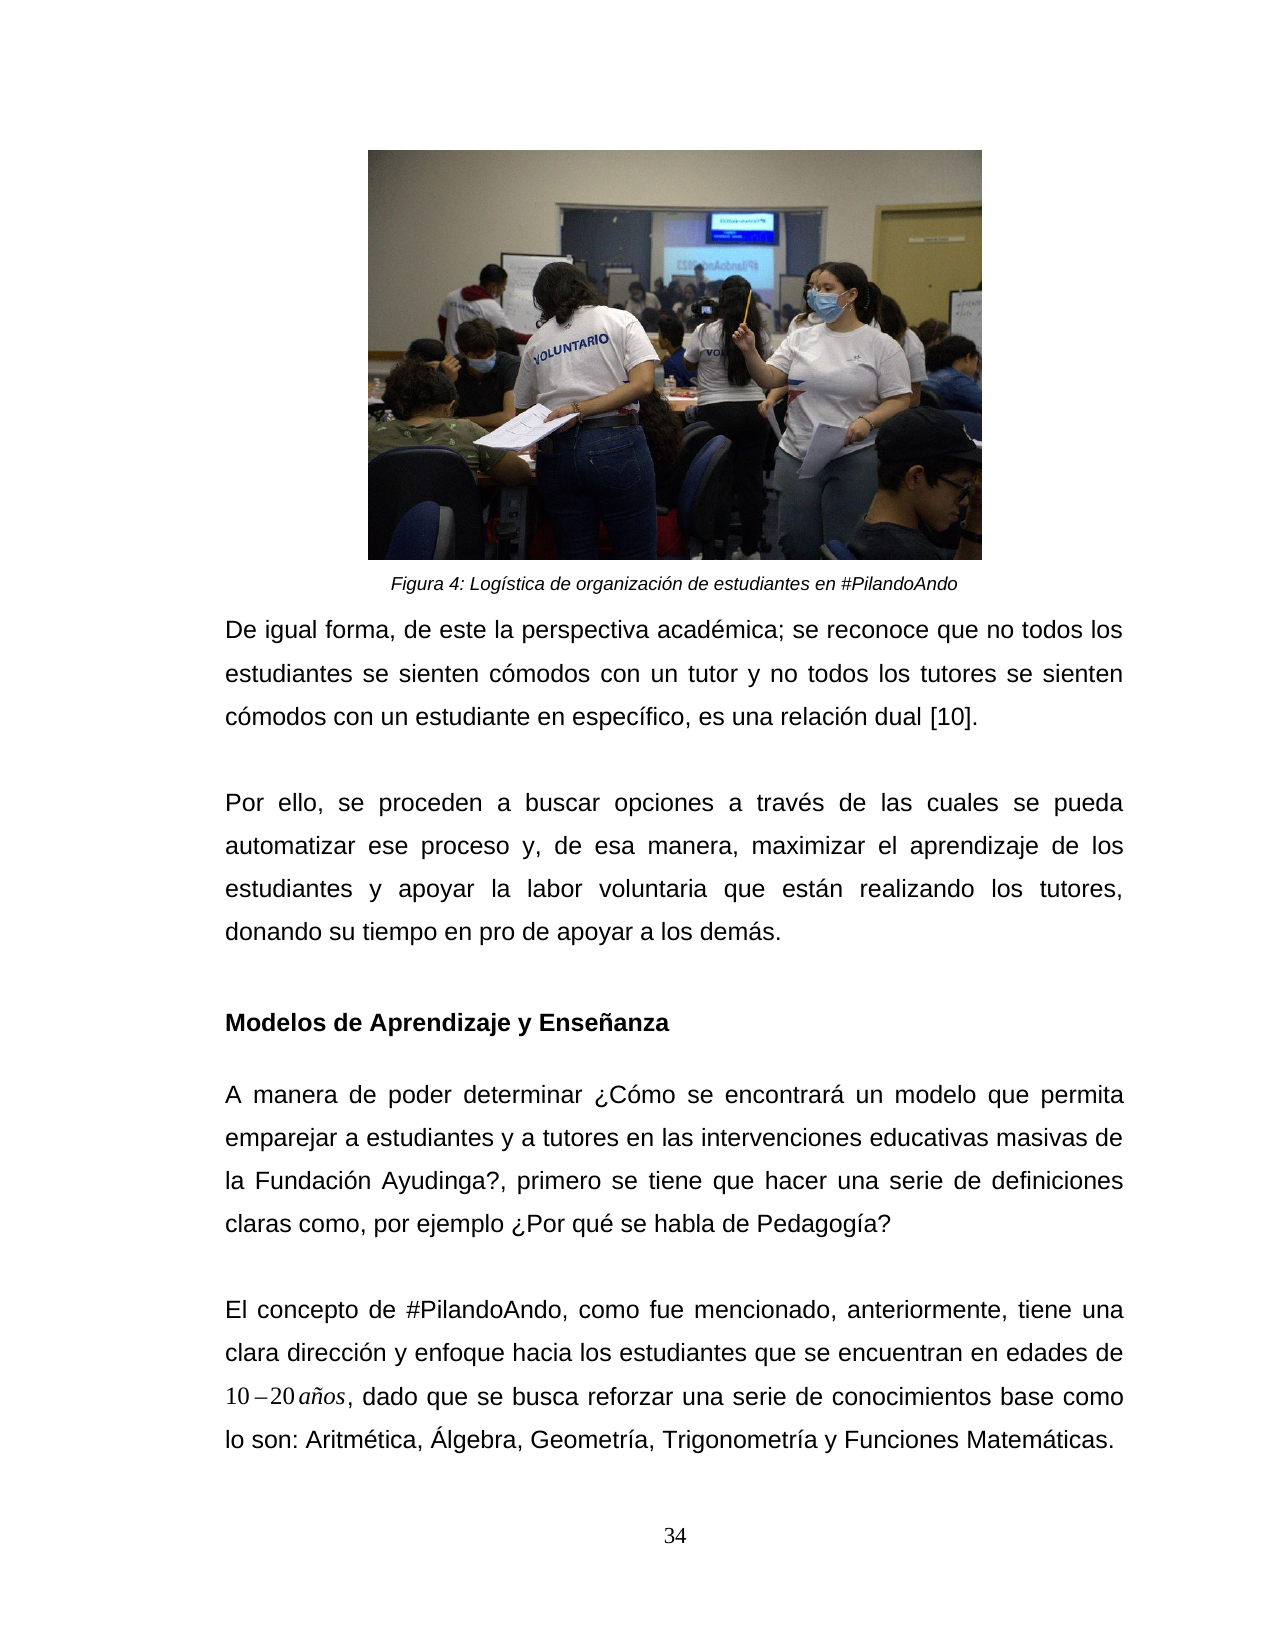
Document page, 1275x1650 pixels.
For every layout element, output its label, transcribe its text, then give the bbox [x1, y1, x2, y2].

text A manera de poder determinar ¿Cómo se encontrará un modelo que permita emparejar a estudiantes y a tutores en las intervenciones educativas masivas de la Fundación Ayudinga?, primero se tiene que hacer una serie de definiciones claras como, por ejemplo ¿Por qué se habla de Pedagogía? [225, 1080, 1125, 1238]
text El concepto de #PilandoAndo, como fue mencionado, anteriormente, tiene una clara dirección y enfoque hacia los estudiantes que se encuentran en edades de , dado que se busca reforzar una serie de conocimientos base como lo son: Aritmética, Álgebra, Geometría, Trigonometría y Funciones Matemáticas. [225, 1295, 1125, 1454]
picture [368, 150, 982, 560]
text De igual forma, de este la perspectiva académica; se reconoce que no todos los estudiantes se sienten cómodos con un tutor y no todos los tutores se sienten cómodos con un estudiante en específico, es una relación dual . [225, 616, 1125, 731]
text Por ello, se proceden a buscar opciones a través de las cuales se pueda automatizar ese proceso y, de esa manera, maximizar el aprendizaje de los estudiantes y apoyar la labor voluntaria que están realizando los tutores, donando su tiempo en pro de apoyar a los demás. [225, 788, 1125, 946]
text Figura 4: Logística de organización de estudiantes en #PilandoAndo [225, 573, 1125, 595]
subtitle Modelos de Aprendizaje y Enseñanza [225, 1008, 1125, 1037]
